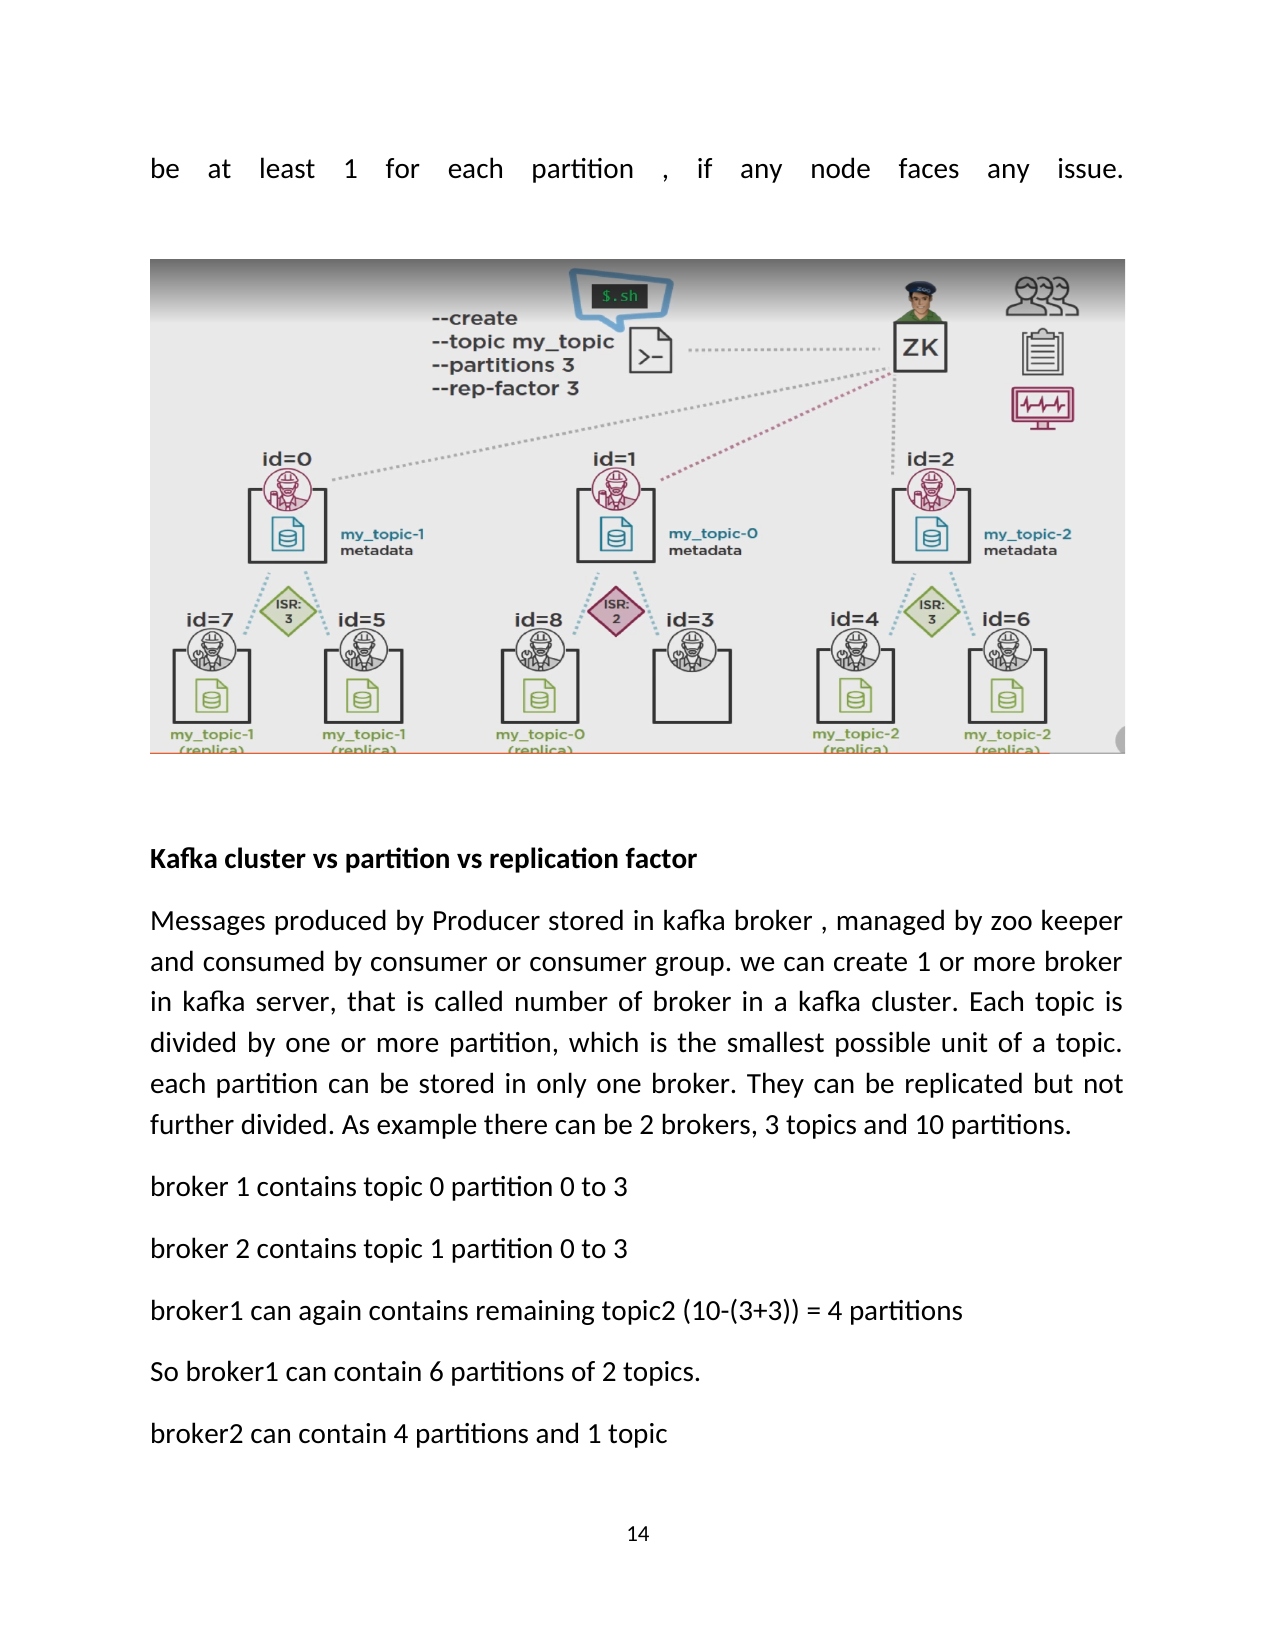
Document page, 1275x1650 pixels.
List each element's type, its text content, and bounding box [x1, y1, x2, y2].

picture [150, 259, 1125, 754]
text broker 2 contains topic 1 partition 0 to 3 [150, 1230, 1125, 1266]
text broker1 can again contains remaining topic2 (10-(3+3)) = 4 partitions [150, 1292, 1125, 1327]
text So broker1 can contain 6 partitions of 2 topics. [150, 1353, 1125, 1389]
text Like partition we can replicate each partition depending on replication factor, suppose we have replication factor 3 , then each broker becomes the leader and replicate their content with 2 brokers. Here ISR is a In Sync Replica which counts the number of replicated broker available for each partition. the ISR value should be at least 1 for each partition , if any node faces any issue. [150, 150, 1125, 259]
text broker2 can contain 4 partitions and 1 topic [150, 1415, 1125, 1451]
text Messages produced by Producer stored in kafka broker , managed by zoo keeper and consumed by consumer or consumer group. we can create 1 or more broker in kafka server, that is called number of broker in a kafka cluster. Each topic is divided by one or more partition, which is the smallest possible unit of a topic. each partition can be stored in only one broker. They can be replicated but not further divided. As example there can be 2 brokers, 3 topics and 10 partitions. [150, 902, 1125, 1142]
text Kafka cluster vs partition vs replication factor [150, 840, 1125, 876]
text broker 1 contains topic 0 partition 0 to 3 [150, 1168, 1125, 1204]
